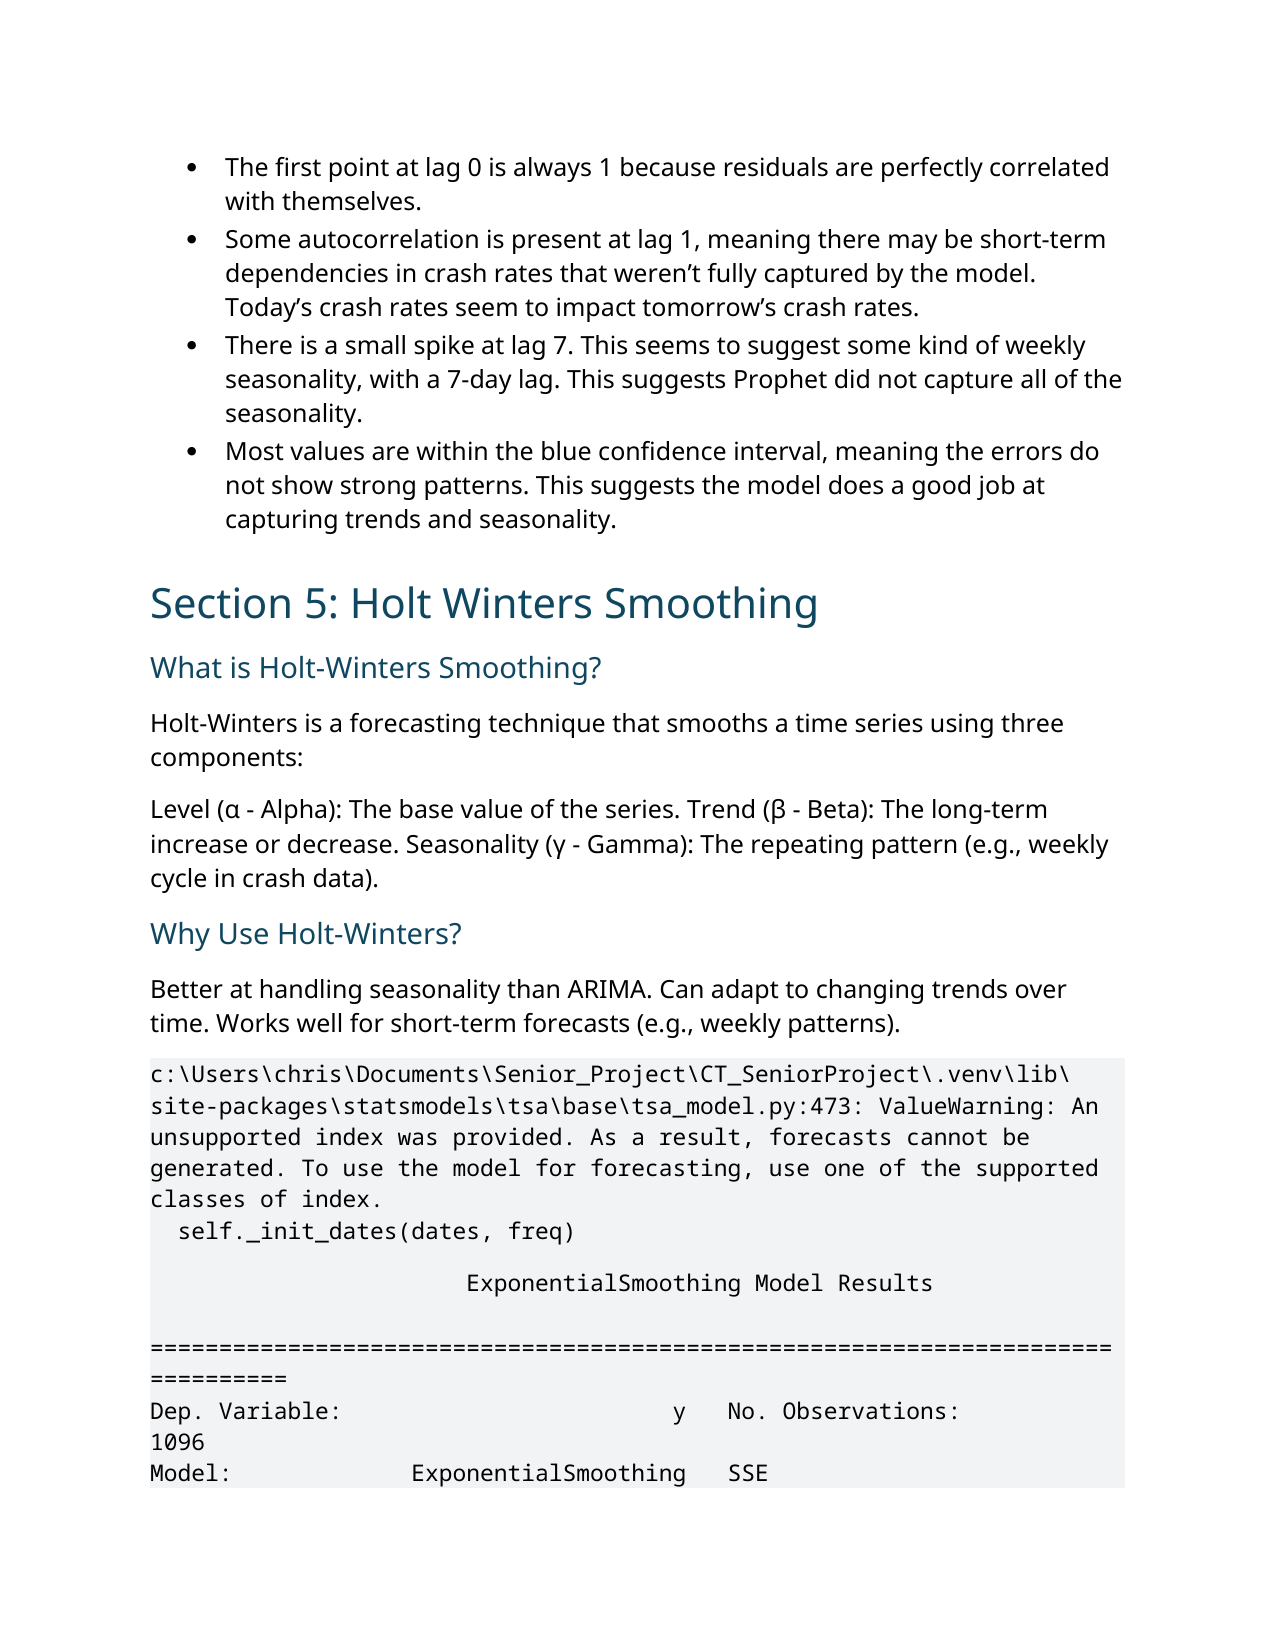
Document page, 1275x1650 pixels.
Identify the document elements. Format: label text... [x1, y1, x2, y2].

subtitle Section 5: Holt Winters Smoothing [150, 573, 1125, 630]
text Better at handling seasonality than ARIMA. Can adapt to changing trends over time. Works well for short-term forecasts (e.g., weekly patterns). [150, 972, 1125, 1040]
text Level (α - Alpha): The base value of the series. Trend (β - Beta): The long-term increase or decrease. Seasonality (γ - Gamma): The repeating pattern (e.g., weekly cycle in crash data). [150, 792, 1125, 894]
subtitle Why Use Holt-Winters? [150, 913, 1125, 953]
list There is a small spike at lag 7. This seems to suggest some kind of weekly seasonality, with a 7-day lag. This suggests Prophet did not capture all of the seasonality. [187, 328, 1125, 430]
list Most values are within the blue confidence interval, meaning the errors do not show strong patterns. This suggests the model does a good job at capturing trends and seasonality. [187, 434, 1125, 536]
list Some autocorrelation is present at lag 1, meaning there may be short-term dependencies in crash rates that weren’t fully captured by the model. Today’s crash rates seem to impact tomorrow’s crash rates. [187, 222, 1125, 324]
text c:\Users\chris\Documents\Senior_Project\CT_SeniorProject\.venv\lib\site-packages\statsmodels\tsa\base\tsa_model.py:473: ValueWarning: An unsupported index was provided. As a result, forecasts cannot be generated. To use the model for forecasting, use one of the supported classes of index. self._init_dates(dates, freq) [150, 1058, 1125, 1246]
list The first point at lag 0 is always 1 because residuals are perfectly correlated with themselves. [187, 150, 1125, 218]
text Holt-Winters is a forecasting technique that smooths a time series using three components: [150, 705, 1125, 773]
subtitle What is Holt-Winters Smoothing? [150, 647, 1125, 687]
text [150, 1267, 1125, 1488]
